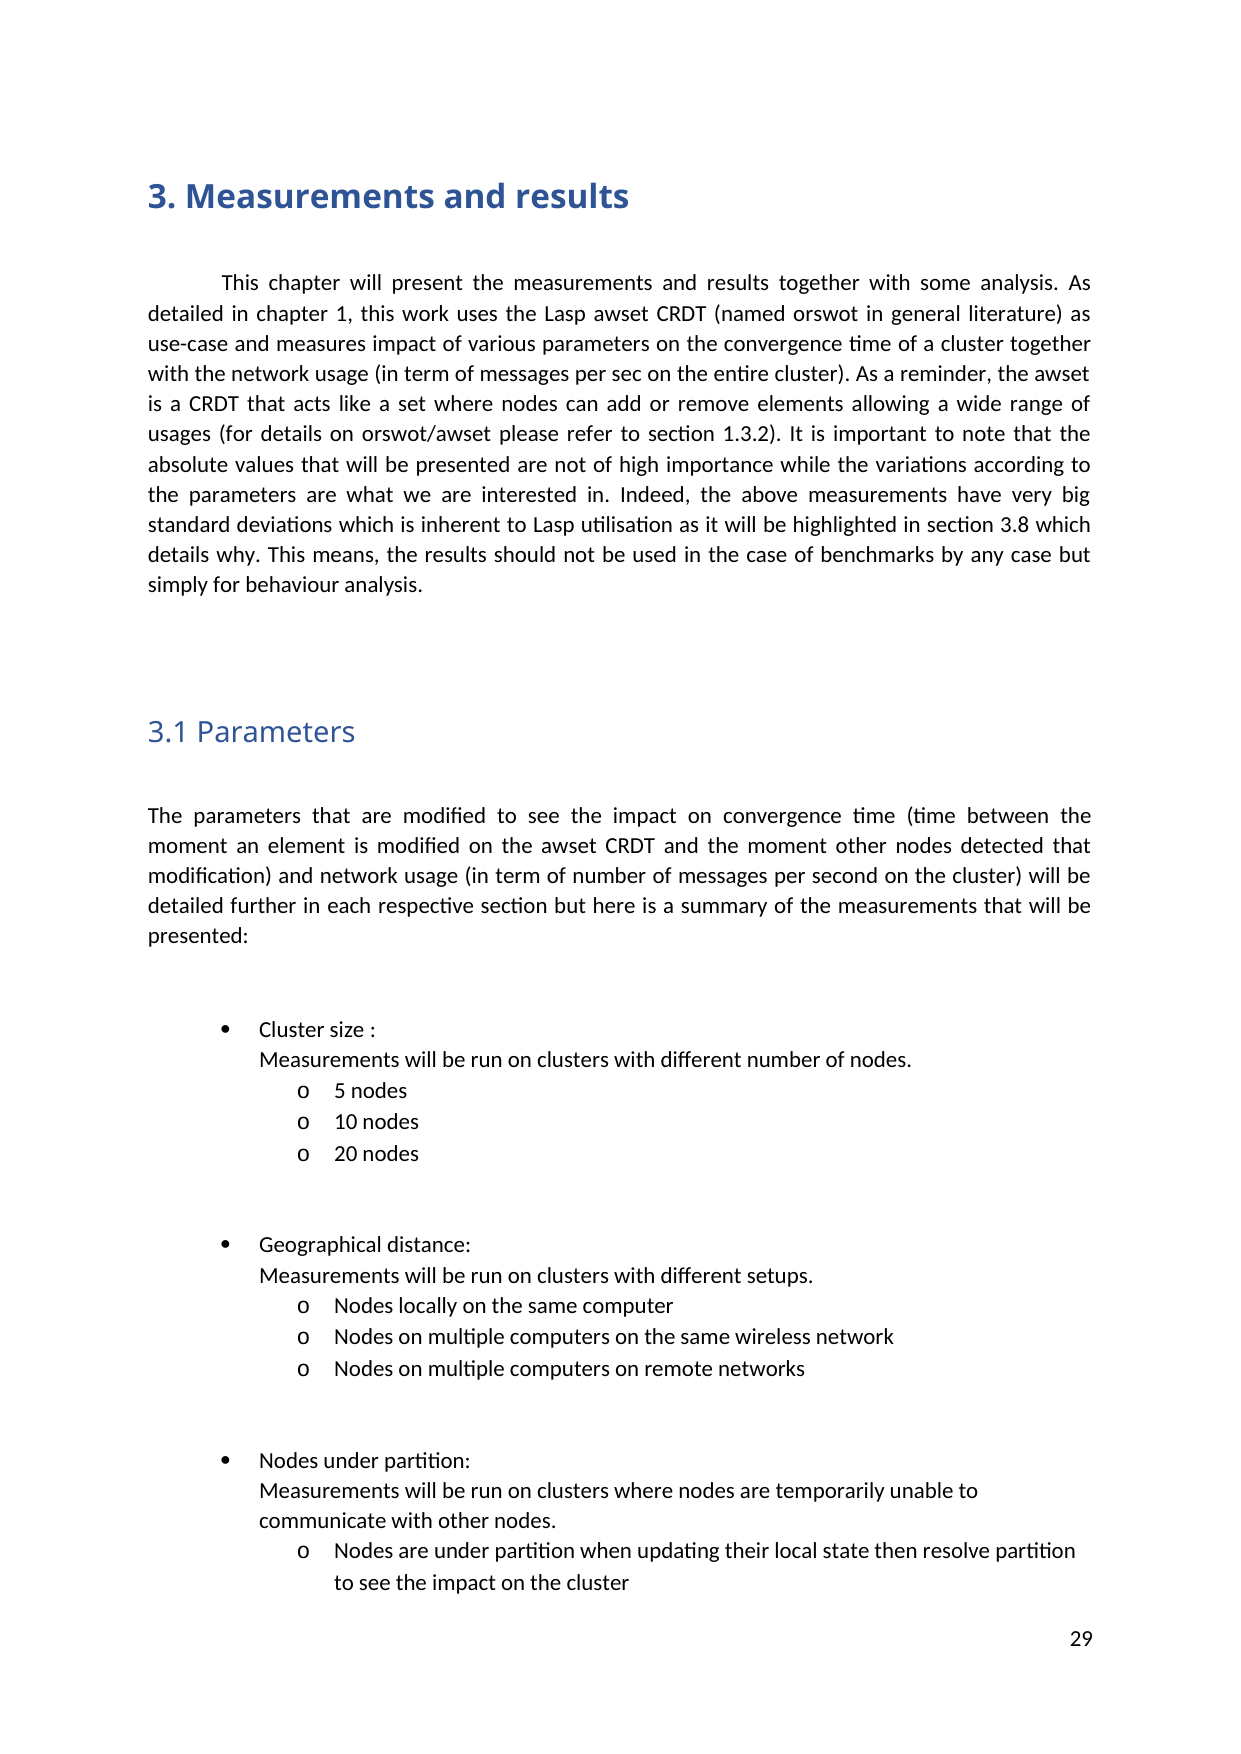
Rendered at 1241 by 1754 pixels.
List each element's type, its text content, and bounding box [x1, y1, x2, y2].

list Nodes under partition: [221, 1446, 1093, 1474]
text The parameters that are modified to see the impact on convergence time (time between the moment an element is modified on the awset CRDT and the moment other nodes detected that modification) and network usage (in term of number of messages per second on the cluster) will be detailed further in each respective section but here is a summary of the measurements that will be presented: [148, 801, 1093, 950]
list Nodes on multiple computers on remote networks [296, 1354, 1093, 1383]
list Nodes are under partition when updating their local state then resolve partition to see the impact on the cluster [296, 1536, 1093, 1596]
list Measurements will be run on clusters with different number of nodes. [259, 1046, 1093, 1074]
list 20 nodes [296, 1139, 1093, 1168]
list Nodes on multiple computers on the same wireless network [296, 1322, 1093, 1352]
list Geographical distance: Measurements will be run on clusters with different setups. [221, 1231, 1093, 1289]
list Nodes locally on the same computer [296, 1291, 1093, 1320]
list Cluster size : [221, 1015, 1093, 1043]
list Measurements will be run on clusters where nodes are temporarily unable to communicate with other nodes. [259, 1476, 1093, 1534]
list 5 nodes [296, 1076, 1093, 1105]
subtitle 3. Measurements and results [148, 173, 1093, 218]
text This chapter will present the measurements and results together with some analysis. As detailed in chapter 1, this work uses the Lasp awset CRDT (named orswot in general literature) as use-case and measures impact of various parameters on the convergence time of a cluster together with the network usage (in term of messages per sec on the entire cluster). As a reminder, the awset is a CRDT that acts like a set where nodes can add or remove elements allowing a wide range of usages (for details on orswot/awset please refer to section 1.3.2). It is important to note that the absolute values that will be presented are not of high importance while the variations according to the parameters are what we are interested in. Indeed, the above measurements have very big standard deviations which is inherent to Lasp utilisation as it will be highlighted in section 3.8 which details why. This means, the results should not be used in the case of benchmarks by any case but simply for behaviour analysis. [148, 268, 1093, 598]
subtitle 3.1 Parameters [148, 711, 1093, 751]
list 10 nodes [296, 1107, 1093, 1136]
